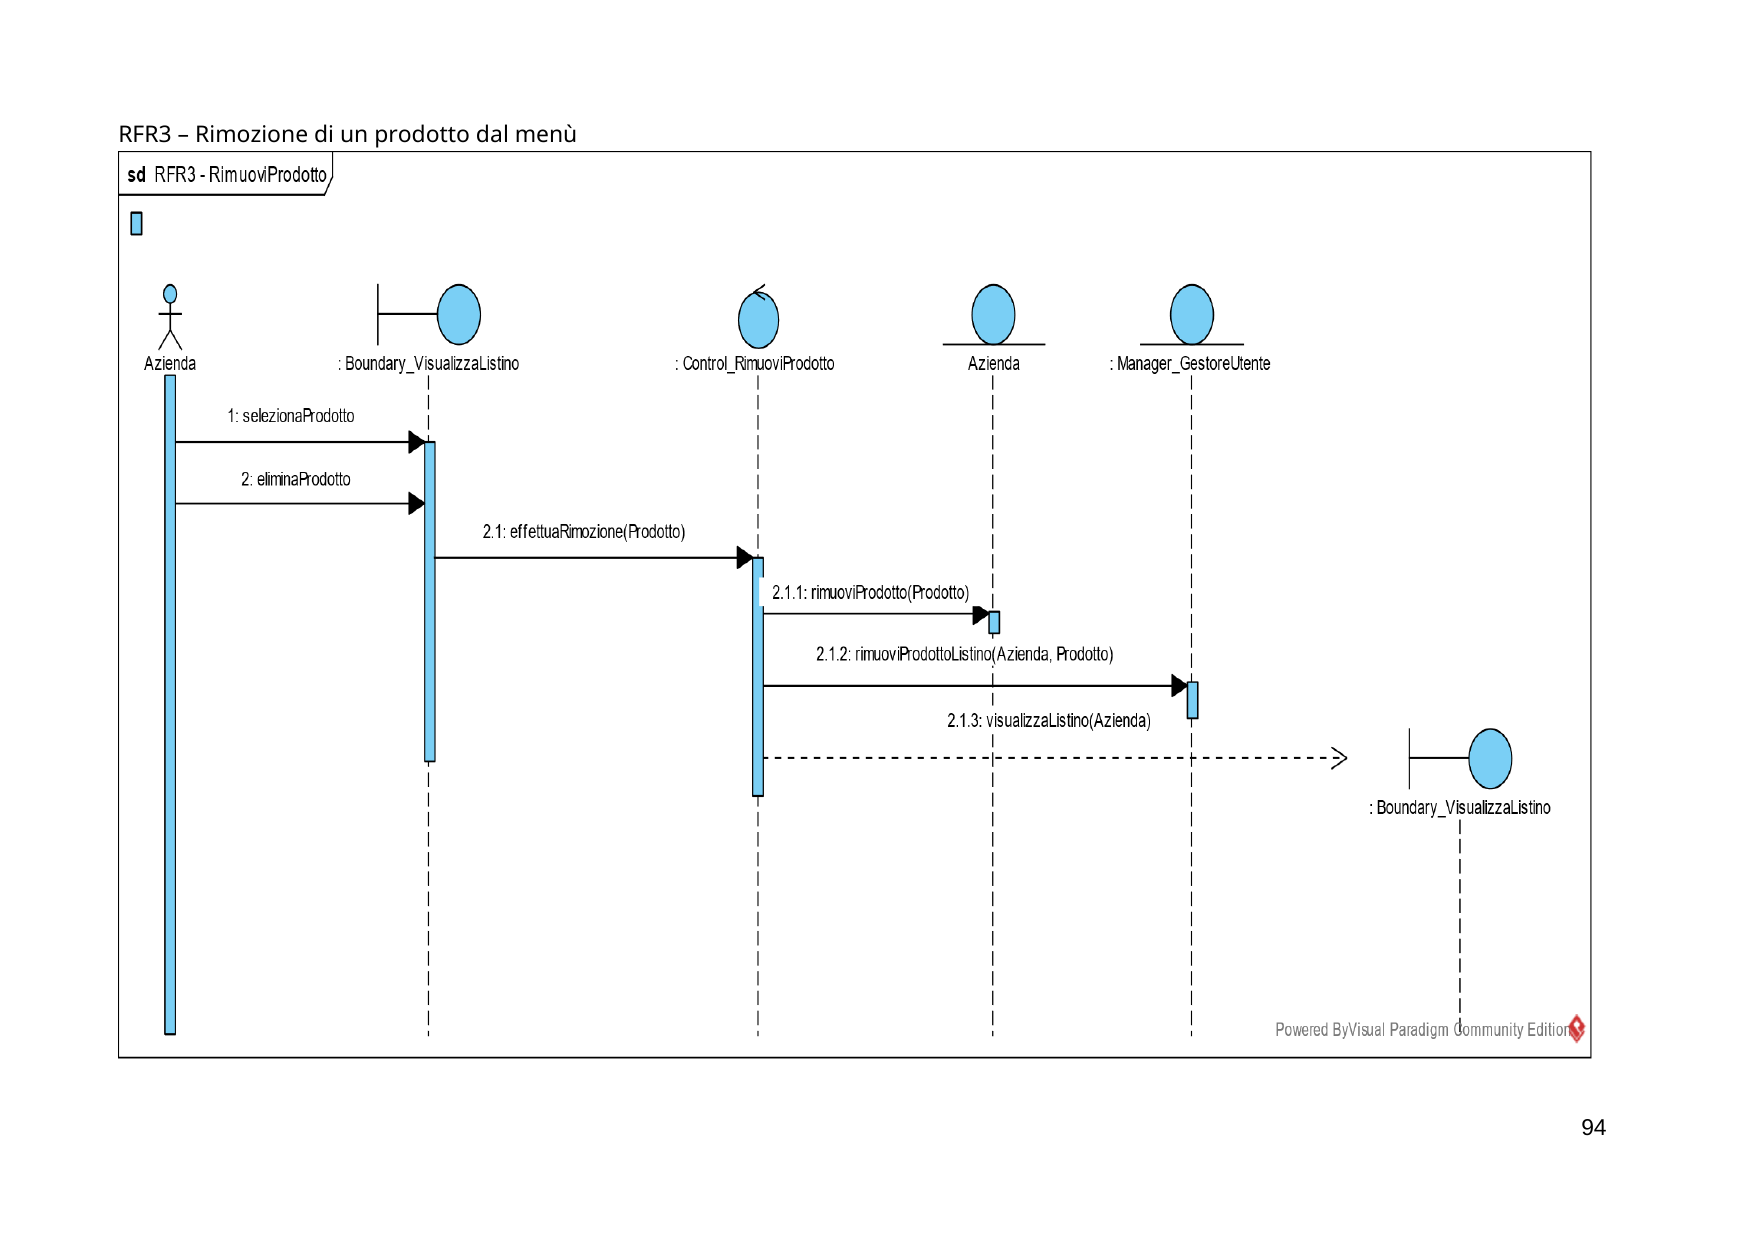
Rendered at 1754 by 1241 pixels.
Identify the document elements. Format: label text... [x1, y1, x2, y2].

picture [118, 151, 1592, 1059]
